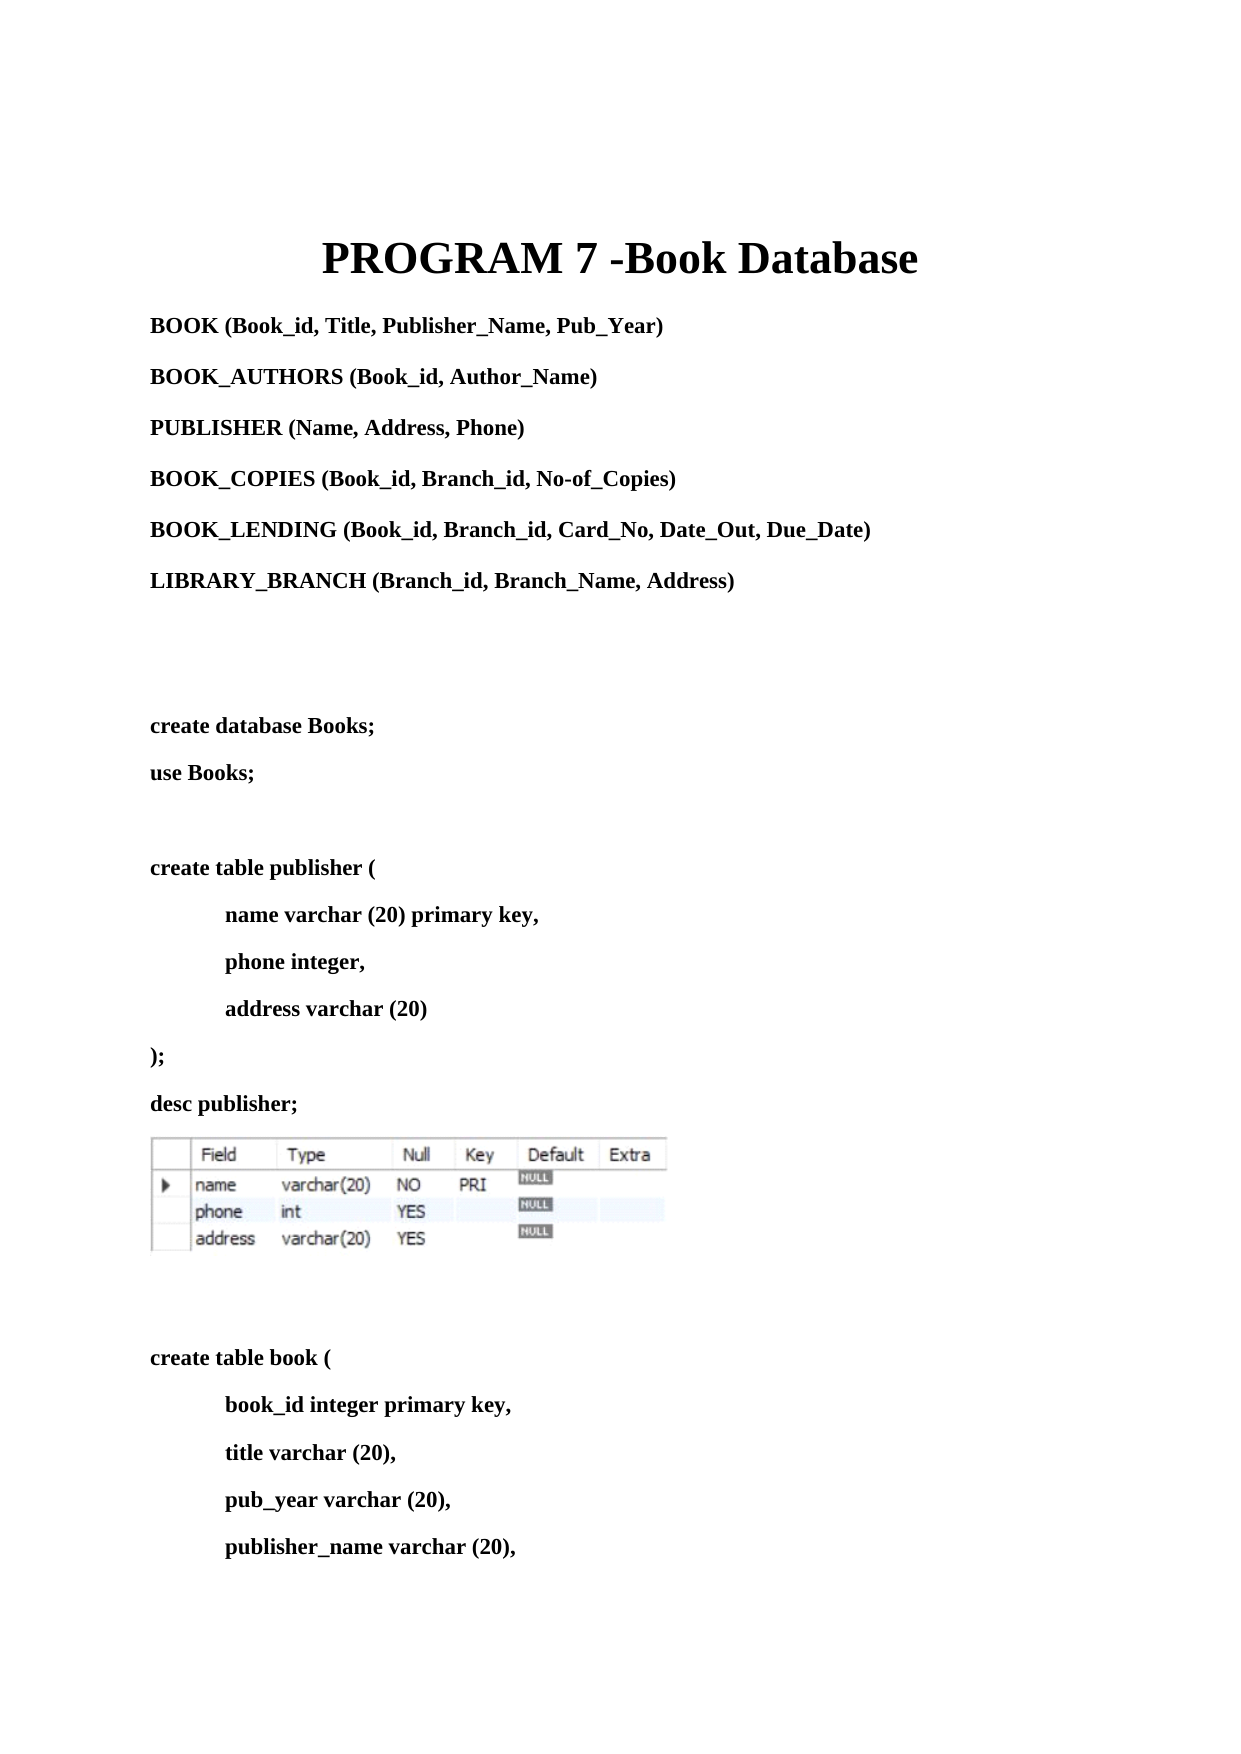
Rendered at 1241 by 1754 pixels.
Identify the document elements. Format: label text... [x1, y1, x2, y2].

text publisher_name varchar (20), [150, 1533, 1090, 1559]
text desc publisher; [150, 1090, 1090, 1116]
text BOOK (Book_id, Title, Publisher_Name, Pub_Year) [150, 312, 1090, 338]
text phone integer, [150, 948, 1090, 974]
text pub_year varchar (20), [150, 1486, 1090, 1512]
text book_id integer primary key, [150, 1391, 1090, 1418]
text name varchar (20) primary key, [150, 901, 1090, 927]
text PROGRAM 7 -Book Database [150, 230, 1090, 283]
text title varchar (20), [150, 1438, 1090, 1465]
text ); [150, 1043, 1090, 1069]
text address varchar (20) [150, 995, 1090, 1022]
picture [150, 1136, 669, 1256]
text BOOK_AUTHORS (Book_id, Author_Name) [150, 363, 1090, 389]
text create database Books; [150, 712, 1090, 739]
text create table book ( [150, 1344, 1090, 1371]
text PUBLISHER (Name, Address, Phone) [150, 414, 1090, 440]
text use Books; [150, 759, 1090, 786]
text create table publisher ( [150, 854, 1090, 880]
text LIBRARY_BRANCH (Branch_id, Branch_Name, Address) [150, 567, 1090, 593]
text BOOK_LENDING (Book_id, Branch_id, Card_No, Date_Out, Due_Date) [150, 516, 1090, 542]
text BOOK_COPIES (Book_id, Branch_id, No-of_Copies) [150, 465, 1090, 491]
